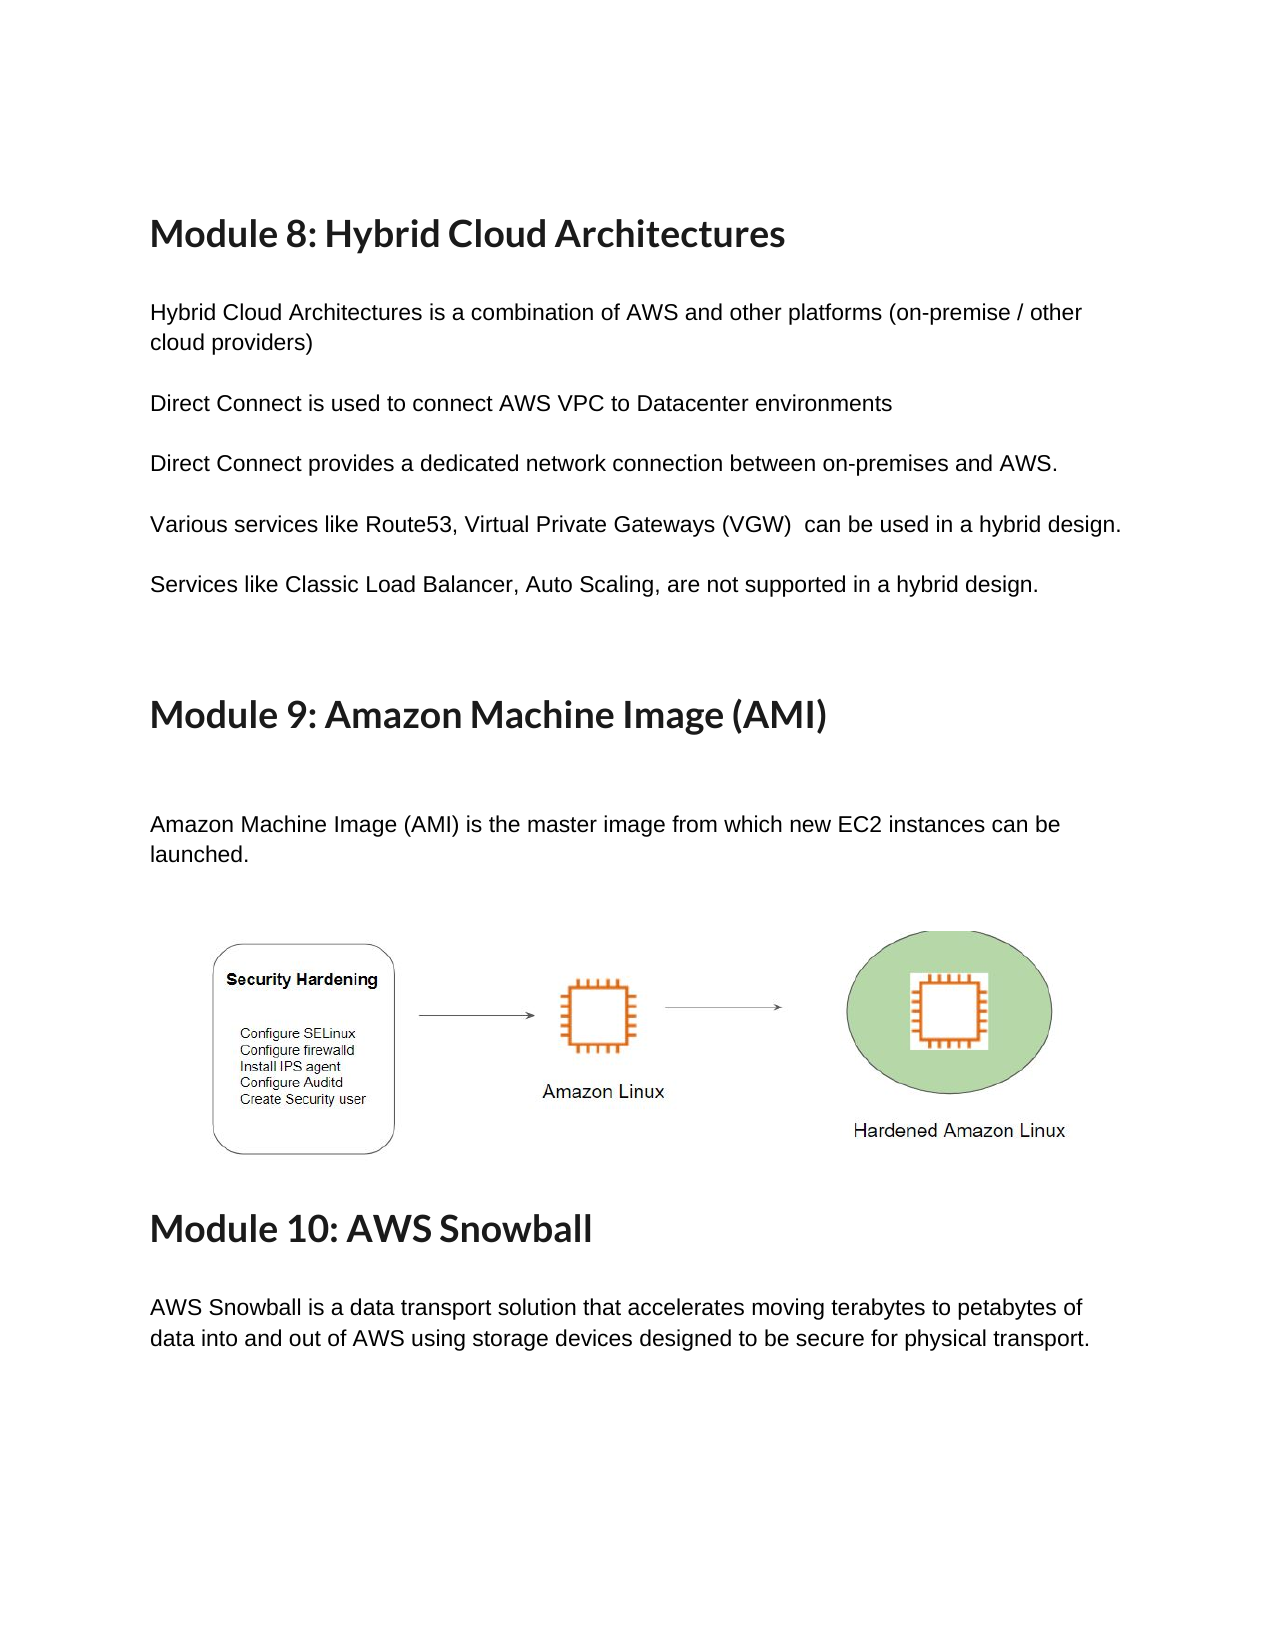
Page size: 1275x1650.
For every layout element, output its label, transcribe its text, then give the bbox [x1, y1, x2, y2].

picture [202, 931, 1074, 1172]
text Direct Connect provides a dedicated network connection between on-premises and AWS. [150, 450, 1125, 476]
text AWS Snowball is a data transport solution that accelerates moving terabytes to petabytes of data into and out of AWS using storage devices designed to be secure for physical transport. [150, 1294, 1125, 1351]
text Hybrid Cloud Architectures is a combination of AWS and other platforms (on-premise / other cloud providers) [150, 299, 1125, 356]
text Amazon Machine Image (AMI) is the master image from which new EC2 instances can be launched. [150, 811, 1125, 867]
subtitle Module 8: Hybrid Cloud Architectures [149, 210, 1125, 255]
text Various services like Route53, Virtual Private Gateways (VGW) can be used in a hybrid design. [150, 511, 1125, 537]
text Services like Classic Load Balancer, Auto Scaling, are not supported in a hybrid design. [150, 571, 1125, 597]
subtitle Module 9: Amazon Machine Image (AMI) [149, 692, 1125, 737]
subtitle Module 10: AWS Snowball [149, 1206, 1125, 1251]
text Direct Connect is used to connect AWS VPC to Datacenter environments [150, 390, 1125, 416]
